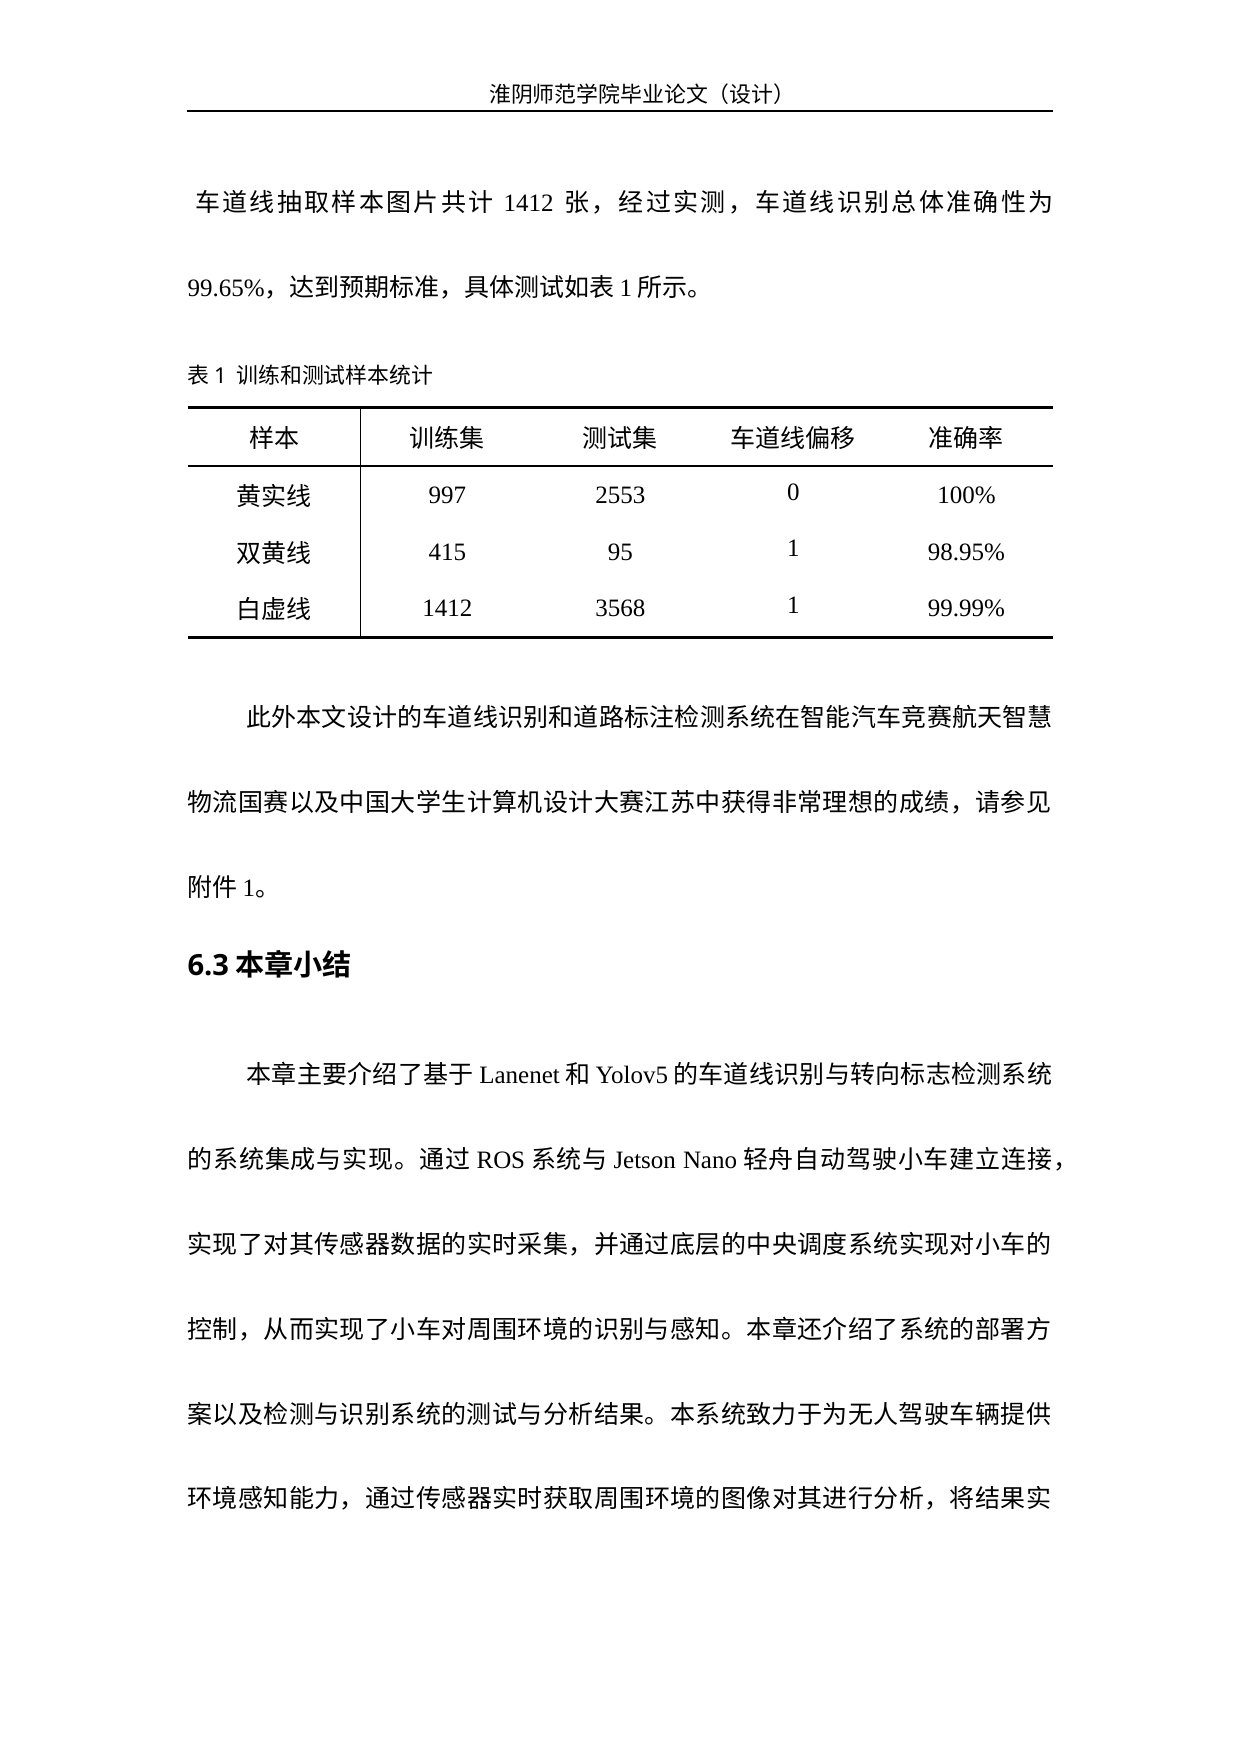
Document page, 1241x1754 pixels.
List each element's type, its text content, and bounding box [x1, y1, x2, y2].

table_cell 95 [534, 523, 707, 579]
table_cell 0 [707, 467, 879, 523]
table_cell 双黄线 [188, 523, 360, 579]
subtitle 6.3本章小结 [187, 928, 1053, 996]
table_cell 2553 [534, 467, 707, 523]
table_cell 100% [880, 467, 1053, 523]
table_cell 黄实线 [188, 467, 360, 523]
table_cell 白虚线 [188, 580, 360, 636]
table_cell 1412 [361, 580, 533, 636]
table_cell 3568 [534, 580, 707, 636]
text 表 1 训练和测试样本统计 [187, 358, 1053, 390]
table_cell 1 [707, 580, 879, 636]
table_header 车道线偏移 [707, 409, 879, 465]
text 此外本文设计的车道线识别和道路标注检测系统在智能汽车竞赛航天智慧物流国赛以及中国大学生计算机设计大赛江苏中获得非常理想的成绩，请参见附件1。 [187, 682, 1053, 919]
table_cell 415 [361, 523, 533, 579]
table_cell 997 [361, 467, 533, 523]
table_cell 98.95% [880, 523, 1053, 579]
table_cell 1 [707, 523, 879, 579]
table_header 训练集 [361, 409, 533, 465]
table_header 准确率 [880, 409, 1053, 465]
table_header 样本 [188, 409, 360, 465]
table_header 测试集 [534, 409, 707, 465]
table_cell 99.99% [880, 580, 1053, 636]
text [187, 167, 1053, 320]
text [187, 1039, 1053, 1531]
